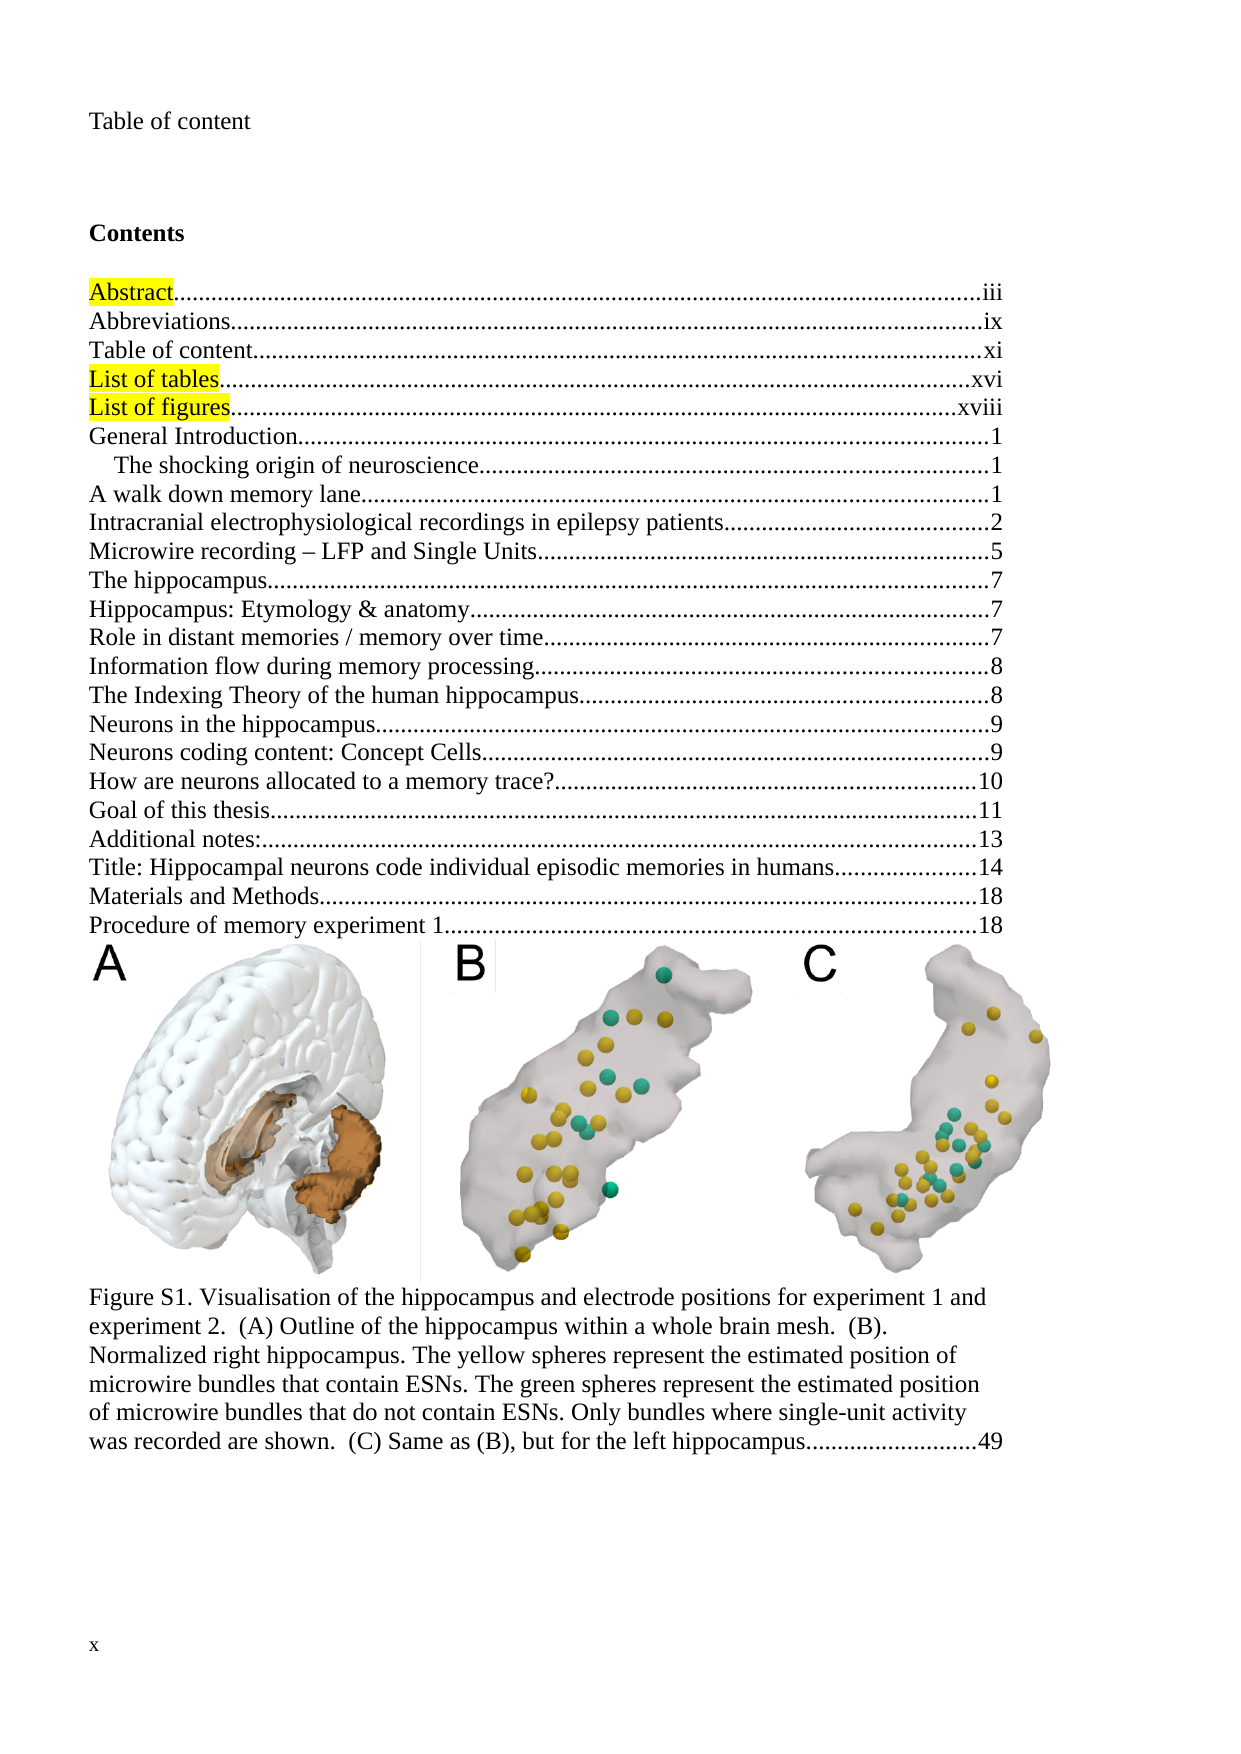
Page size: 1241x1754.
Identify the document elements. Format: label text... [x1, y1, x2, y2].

subtitle Table of content [89, 106, 1004, 135]
picture [88, 938, 1052, 1283]
